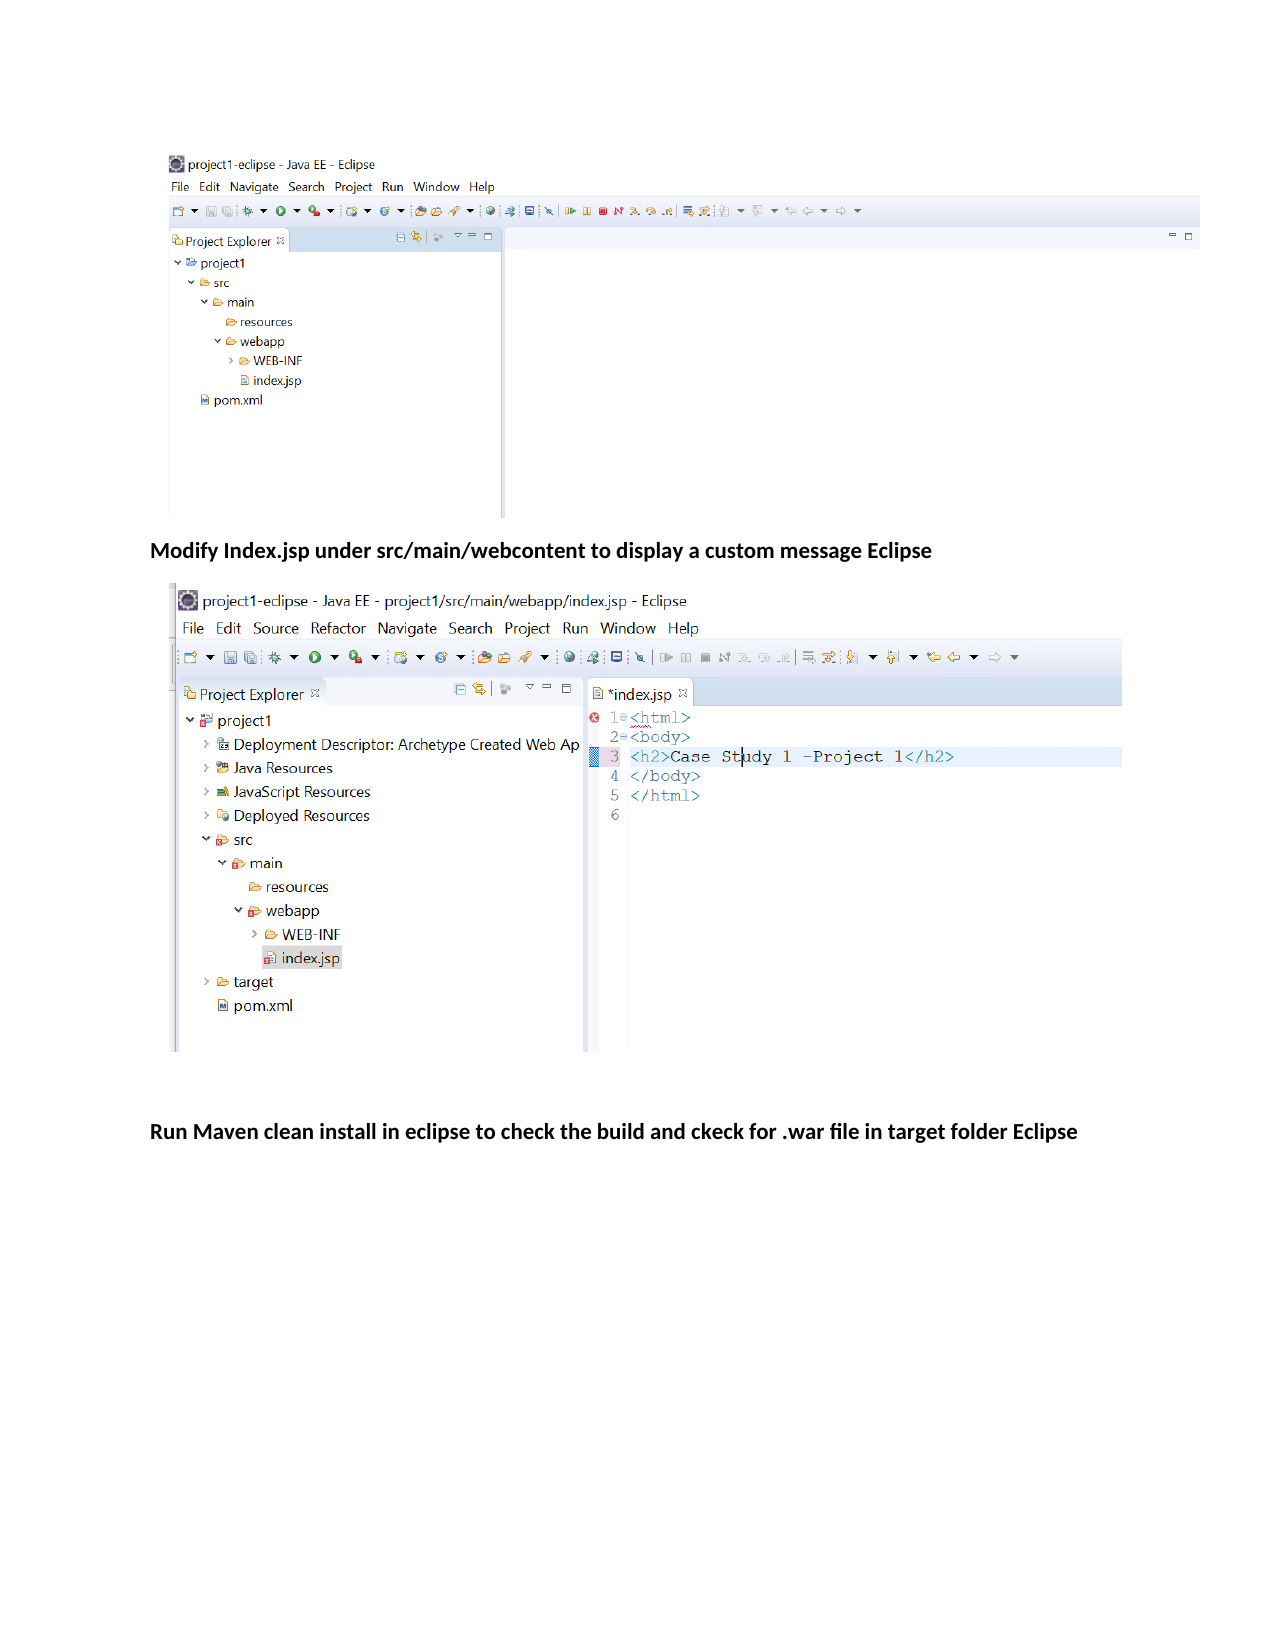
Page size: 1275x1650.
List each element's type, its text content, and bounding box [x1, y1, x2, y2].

text Run Maven clean install in eclipse to check the build and ckeck for .war file in target folder Eclipse [150, 1117, 1125, 1146]
text Modify Index.jsp under src/main/webcontent to display a custom message Eclipse [150, 536, 1125, 564]
